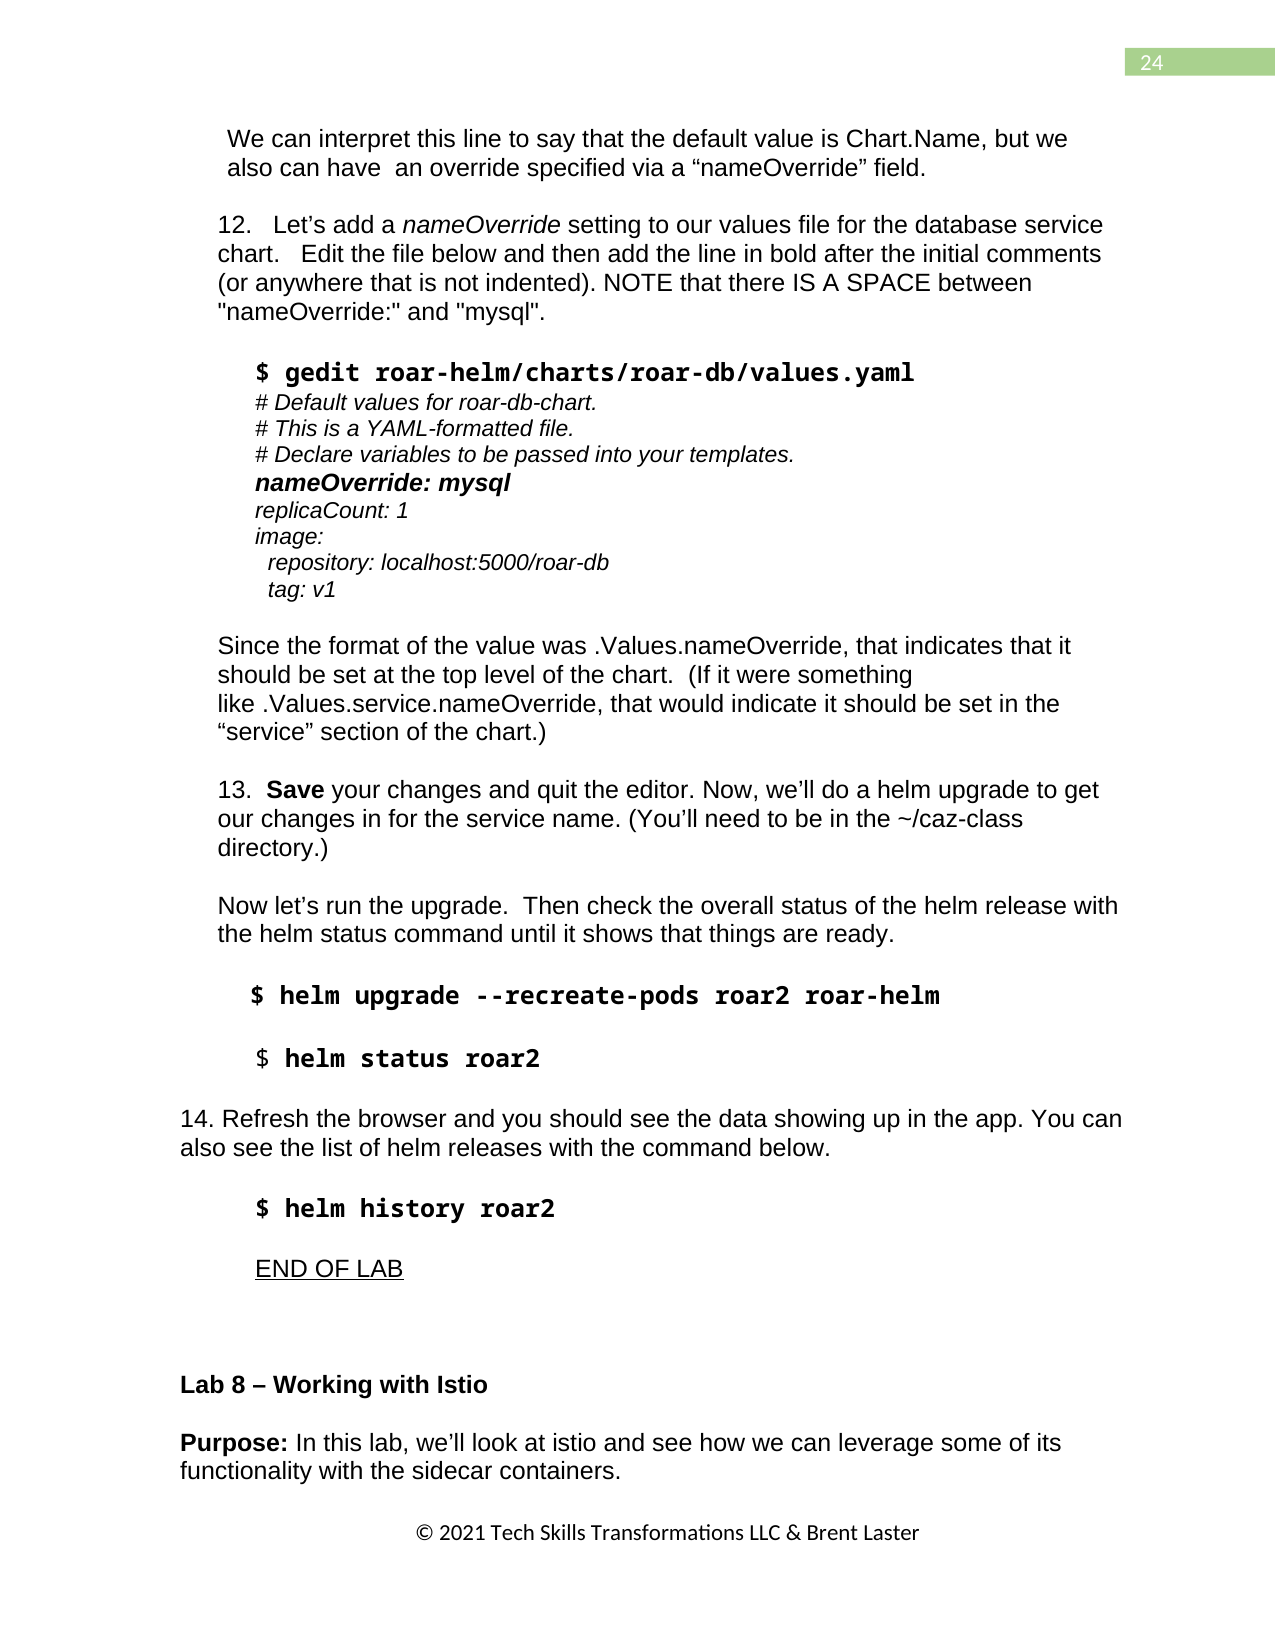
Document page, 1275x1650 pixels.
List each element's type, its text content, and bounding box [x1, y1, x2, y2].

text 12. Let’s add a nameOverride setting to our values file for the database service chart. Edit the file below and then add the line in bold after the initial comments (or anywhere that is not indented). NOTE that there IS A SPACE between "nameOverride:" and "mysql". [217, 211, 1125, 326]
text tag: v1 [255, 576, 1125, 602]
text END OF LAB [180, 1254, 1125, 1282]
text $ helm history roar2 [180, 1191, 1125, 1224]
text # Default values for roar-db-chart. [255, 389, 1125, 415]
text 13. Save your changes and quit the editor. Now, we’ll do a helm upgrade to get our changes in for the service name. (You’ll need to be in the ~/caz-class directory.) [217, 775, 1125, 862]
text We can interpret this line to say that the default value is Chart.Name, but we also can have an override specified via a “nameOverride” field. [227, 124, 1125, 181]
text replicaCount: 1 [255, 497, 1125, 523]
text # Declare variables to be passed into your templates. [255, 441, 1125, 468]
text 14. Refresh the browser and you should see the data showing up in the app. You can also see the list of helm releases with the command below. [180, 1104, 1125, 1161]
text image: [255, 523, 1125, 549]
text Lab 8 – Working with Istio [180, 1369, 1125, 1398]
text nameOverride: mysql [255, 468, 1125, 497]
text $ gedit roar-helm/charts/roar-db/values.yaml [255, 355, 1125, 389]
text $ helm status roar2 [180, 1041, 1125, 1075]
text Purpose: In this lab, we’ll look at istio and see how we can leverage some of its functionality with the sidecar containers. [180, 1427, 1125, 1485]
text # This is a YAML-formatted file. [255, 415, 1125, 441]
text $ helm upgrade --recreate-pods roar2 roar-helm [180, 977, 1125, 1011]
text repository: localhost:5000/roar-db [255, 549, 1125, 576]
text Since the format of the value was .Values.nameOverride, that indicates that it should be set at the top level of the chart. (If it were something like .Values.service.nameOverride, that would indicate it should be set in the “service” section of the chart.) [217, 631, 1125, 746]
text Now let’s run the upgrade. Then check the overall status of the helm release with the helm status command until it shows that things are ready. [217, 891, 1125, 948]
